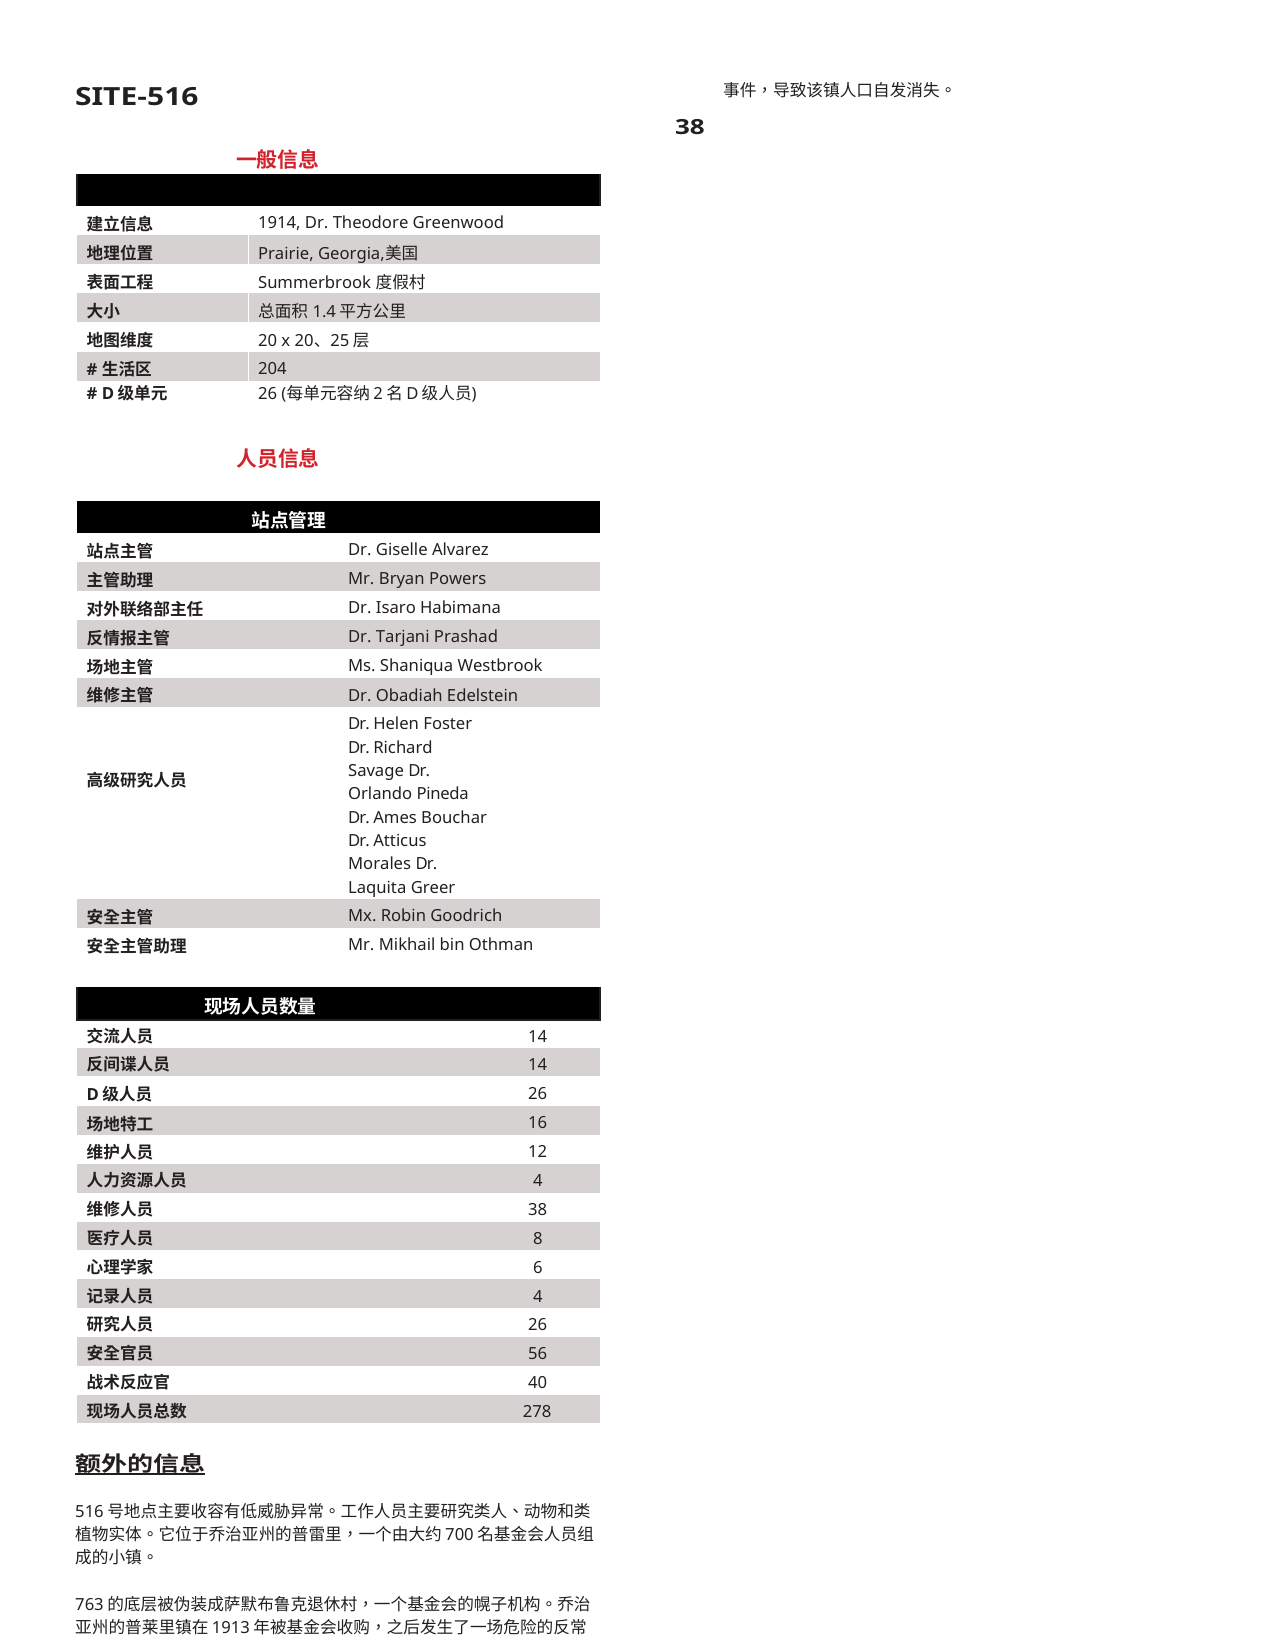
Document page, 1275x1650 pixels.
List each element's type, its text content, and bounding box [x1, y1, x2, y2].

table_cell 维修人员 [77, 1193, 337, 1222]
table_cell 40 [337, 1366, 600, 1395]
table_cell 反间谍人员 [77, 1048, 337, 1076]
subtitle SITE-516 [75, 79, 603, 113]
table_cell 反情报主管 [77, 620, 337, 649]
table_cell 26 (每单元容纳2名D级人员) [249, 381, 600, 405]
table_cell 安全主管 [77, 899, 337, 928]
table_cell Prairie, Georgia,美国 [249, 235, 600, 264]
table_cell 16 [337, 1106, 600, 1135]
table_cell 4 [337, 1279, 600, 1308]
table_header 一般信息 [77, 144, 600, 174]
table_cell D级人员 [77, 1076, 337, 1106]
table_cell 主管助理 [77, 562, 337, 591]
table_cell 站点主管 [77, 533, 337, 562]
table_cell 现场人员总数 [77, 1395, 337, 1423]
table_cell 地图维度 [77, 323, 248, 352]
table_cell 26 [337, 1308, 600, 1337]
table_cell Summerbrook 度假村 [249, 264, 600, 293]
table_cell 6 [337, 1250, 600, 1279]
table_cell 战术反应官 [77, 1366, 337, 1395]
table_cell Dr. Helen Foster Dr. Richard Savage Dr. Orlando Pineda Dr. Ames Bouchar Dr. Atticus Morales Dr. Laquita Greer [337, 707, 600, 899]
text 38 [675, 112, 1248, 140]
table_cell Mr. Mikhail bin Othman [337, 928, 600, 987]
table_cell 安全主管助理 [77, 928, 337, 987]
table_cell 8 [337, 1222, 600, 1250]
table_header 人员信息 [77, 443, 600, 501]
table_cell 总面积 1.4平方公里 [249, 293, 600, 322]
table_cell 14 [337, 1021, 600, 1048]
table_cell 14 [337, 1048, 600, 1076]
table_cell 4 [337, 1164, 600, 1193]
text 763的底层被伪装成萨默布鲁克退休村，一个基金会的幌子机构。乔治亚州的普莱里镇在1913年被基金会收购，之后发生了一场危险的反常事件，导致该镇人口自发消失。 [723, 79, 1248, 102]
table_cell 38 [337, 1193, 600, 1222]
table_cell 场地特工 [77, 1106, 337, 1135]
table_cell # D级单元 [77, 381, 248, 405]
text 516号地点主要收容有低威胁异常。工作人员主要研究类人、动物和类植物实体。它位于乔治亚州的普雷里，一个由大约700名基金会人员组成的小镇。 [75, 1498, 603, 1568]
table_cell 1914, Dr. Theodore Greenwood [249, 206, 600, 235]
table_cell 医疗人员 [77, 1222, 337, 1250]
table_cell 现场人员数量 [78, 987, 599, 1019]
table_cell Dr. Tarjani Prashad [337, 620, 600, 649]
table_cell Mx. Robin Goodrich [337, 899, 600, 928]
table_cell 对外联络部主任 [77, 591, 337, 620]
table_cell 表面工程 [77, 264, 248, 293]
table_cell 大小 [77, 293, 248, 322]
text 额外的信息 [75, 1449, 603, 1478]
table_cell 278 [337, 1395, 600, 1423]
table_cell 建立信息 [77, 206, 248, 235]
table_cell 人力资源人员 [77, 1164, 337, 1193]
table_cell 维护人员 [77, 1135, 337, 1164]
table_cell 场地主管 [77, 649, 337, 678]
table_cell Mr. Bryan Powers [337, 562, 600, 591]
table_cell 研究人员 [77, 1308, 337, 1337]
table_cell 安全官员 [77, 1337, 337, 1366]
table_cell 20 x 20、25层 [249, 323, 600, 352]
table_cell 站点管理 [77, 501, 600, 533]
table_cell Dr. Giselle Alvarez [337, 533, 600, 562]
table_cell 心理学家 [77, 1250, 337, 1279]
table_cell 交流人员 [77, 1021, 337, 1048]
table_cell 记录人员 [77, 1279, 337, 1308]
text 763的底层被伪装成萨默布鲁克退休村，一个基金会的幌子机构。乔治亚州的普莱里镇在1913年被基金会收购，之后发生了一场危险的反常事件，导致该镇人口自发消失。 [75, 1593, 603, 1639]
table_cell Dr. Isaro Habimana [337, 591, 600, 620]
table_cell [78, 174, 599, 206]
table_cell Dr. Obadiah Edelstein [337, 678, 600, 707]
table_cell 56 [337, 1337, 600, 1366]
table_cell 维修主管 [77, 678, 337, 707]
table_cell # 生活区 [77, 352, 248, 381]
table_cell 26 [337, 1076, 600, 1106]
table_cell 204 [249, 352, 600, 381]
table_cell 高级研究人员 [77, 707, 337, 899]
table_cell Ms. Shaniqua Westbrook [337, 649, 600, 678]
table_cell 12 [337, 1135, 600, 1164]
table_cell 地理位置 [77, 235, 248, 264]
